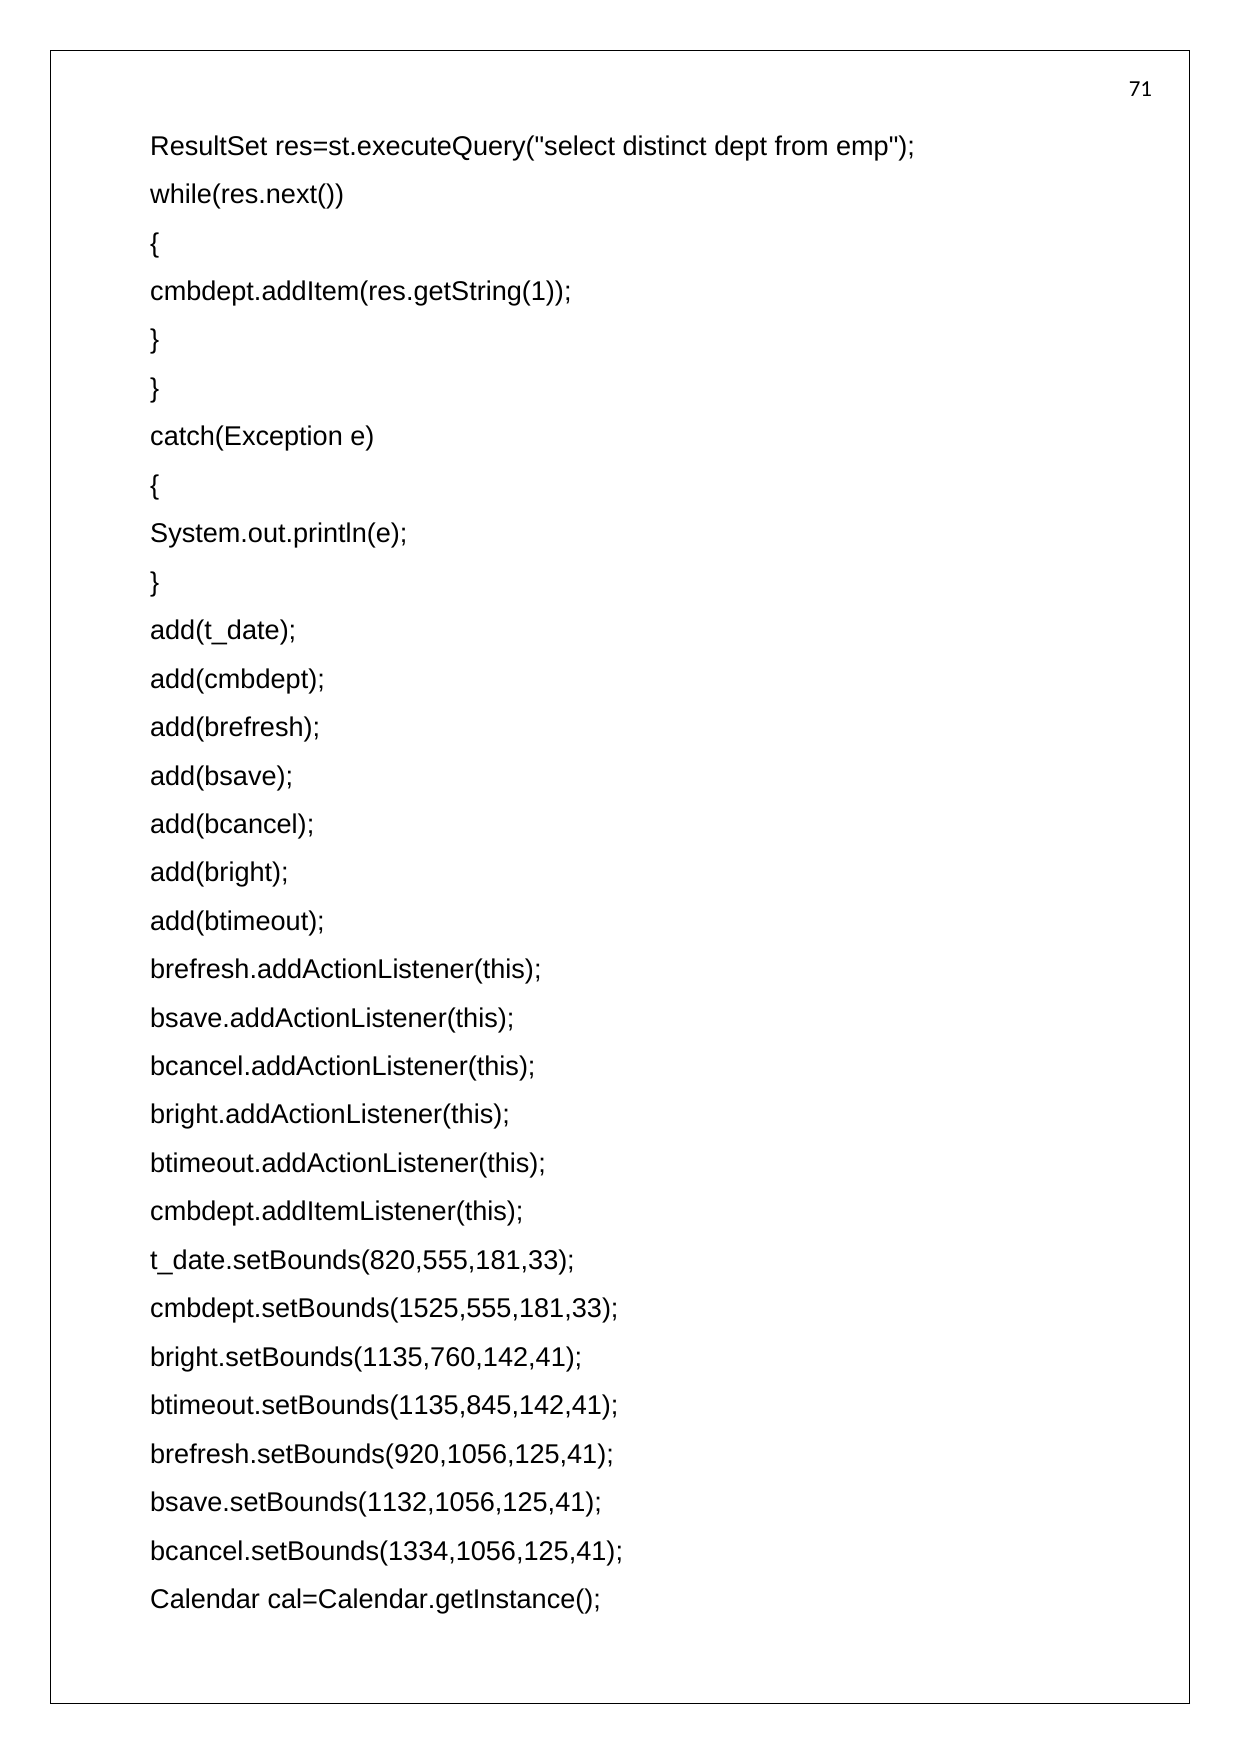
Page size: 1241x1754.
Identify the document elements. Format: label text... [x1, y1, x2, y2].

text ResultSet res=st.executeQuery("select distinct dept from emp"); [150, 130, 1152, 161]
text { [150, 469, 1152, 500]
text add(bright); [150, 856, 1152, 888]
text add(cmbdept); [150, 663, 1152, 694]
text btimeout.setBounds(1135,845,142,41); [150, 1389, 1152, 1420]
text t_date.setBounds(820,555,181,33); [150, 1244, 1152, 1275]
text cmbdept.addItem(res.getString(1)); [150, 275, 1152, 306]
text add(bcancel); [150, 808, 1152, 839]
text brefresh.setBounds(920,1056,125,41); [150, 1438, 1152, 1469]
text btimeout.addActionListener(this); [150, 1147, 1152, 1178]
text add(btimeout); [150, 905, 1152, 936]
text } [150, 372, 1152, 403]
text { [150, 227, 1152, 258]
text add(t_date); [150, 614, 1152, 645]
text add(bsave); [150, 759, 1152, 791]
text bright.setBounds(1135,760,142,41); [150, 1341, 1152, 1372]
text System.out.println(e); [150, 517, 1152, 548]
text bcancel.addActionListener(this); [150, 1050, 1152, 1081]
text cmbdept.setBounds(1525,555,181,33); [150, 1292, 1152, 1323]
text } [150, 323, 1152, 355]
text catch(Exception e) [150, 420, 1152, 452]
text Calendar cal=Calendar.getInstance(); [150, 1583, 1152, 1614]
text add(brefresh); [150, 711, 1152, 742]
text bsave.setBounds(1132,1056,125,41); [150, 1486, 1152, 1517]
text cmbdept.addItemListener(this); [150, 1195, 1152, 1227]
text bright.addActionListener(this); [150, 1098, 1152, 1130]
text bsave.addActionListener(this); [150, 1002, 1152, 1033]
text brefresh.addActionListener(this); [150, 953, 1152, 984]
text bcancel.setBounds(1334,1056,125,41); [150, 1534, 1152, 1566]
text } [150, 566, 1152, 597]
text while(res.next()) [150, 178, 1152, 209]
